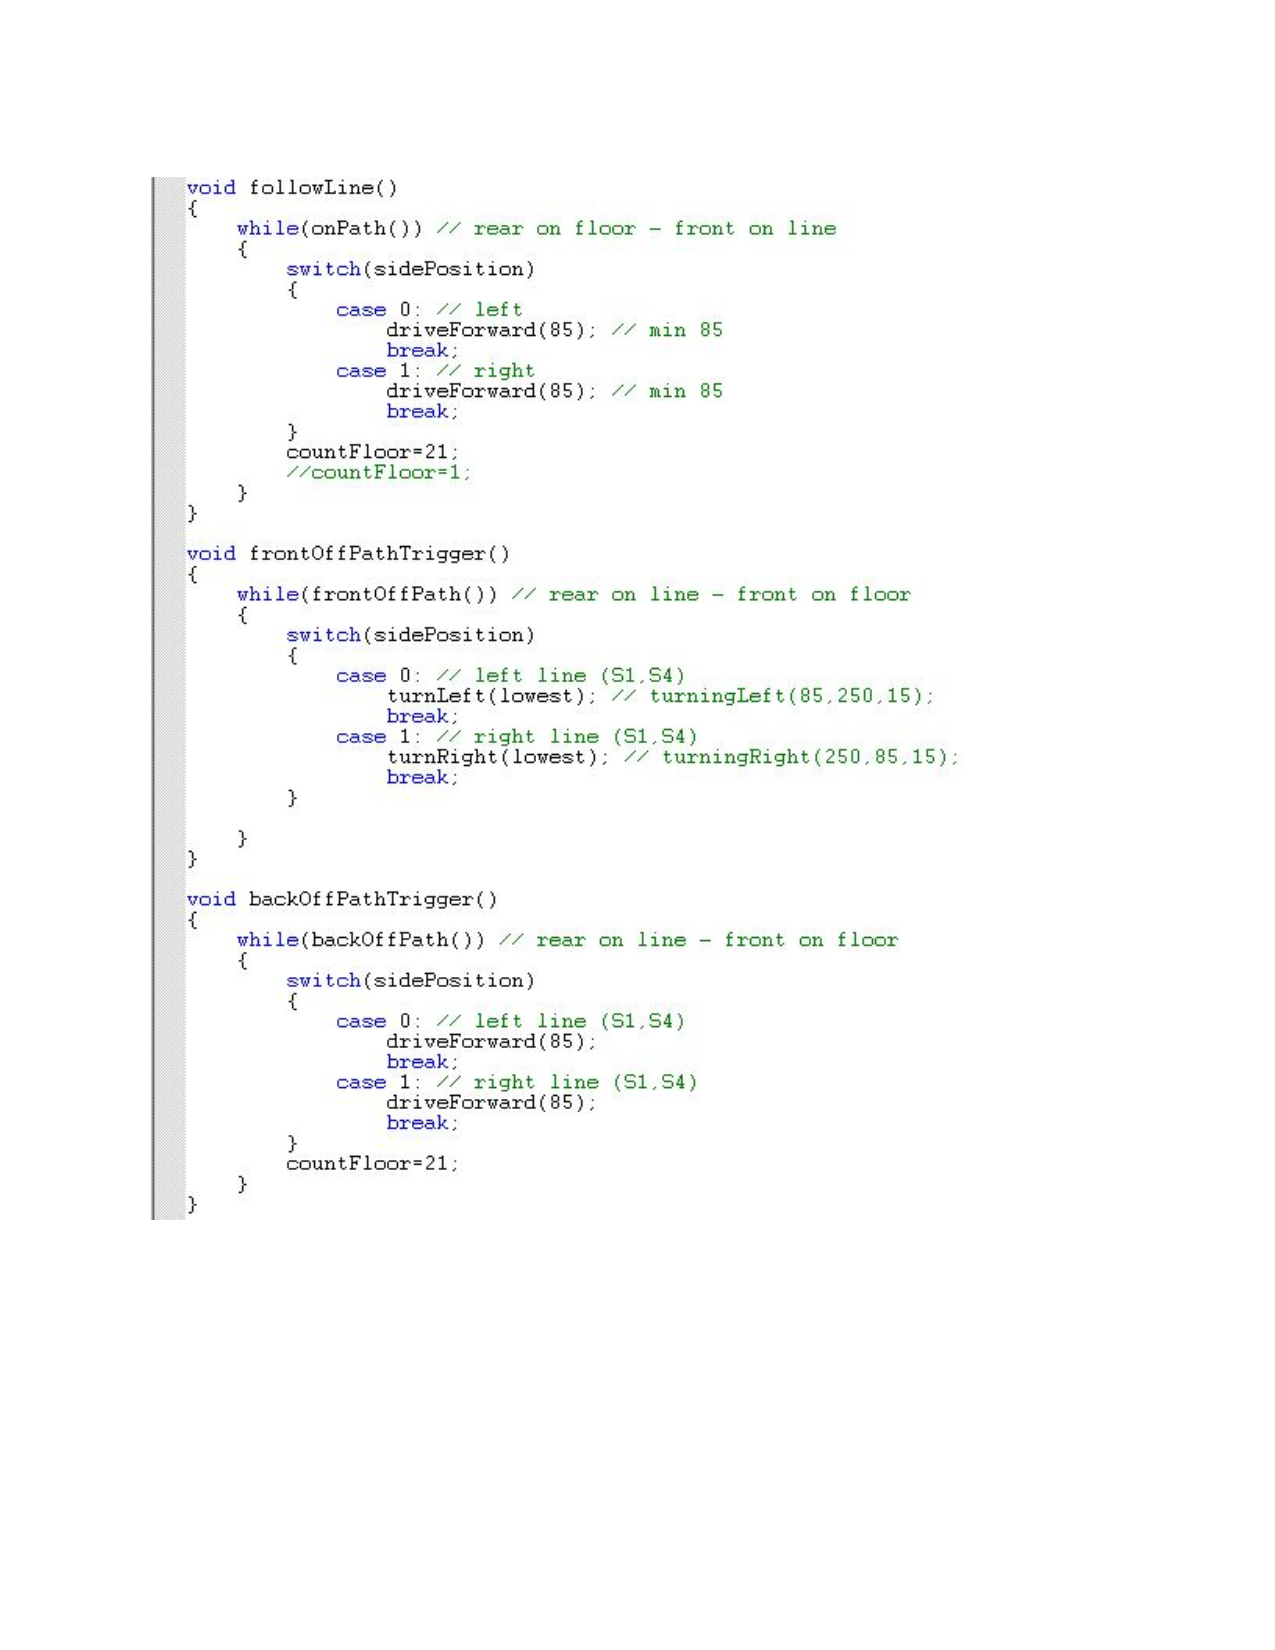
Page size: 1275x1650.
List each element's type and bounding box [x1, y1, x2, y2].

picture [150, 177, 972, 1220]
